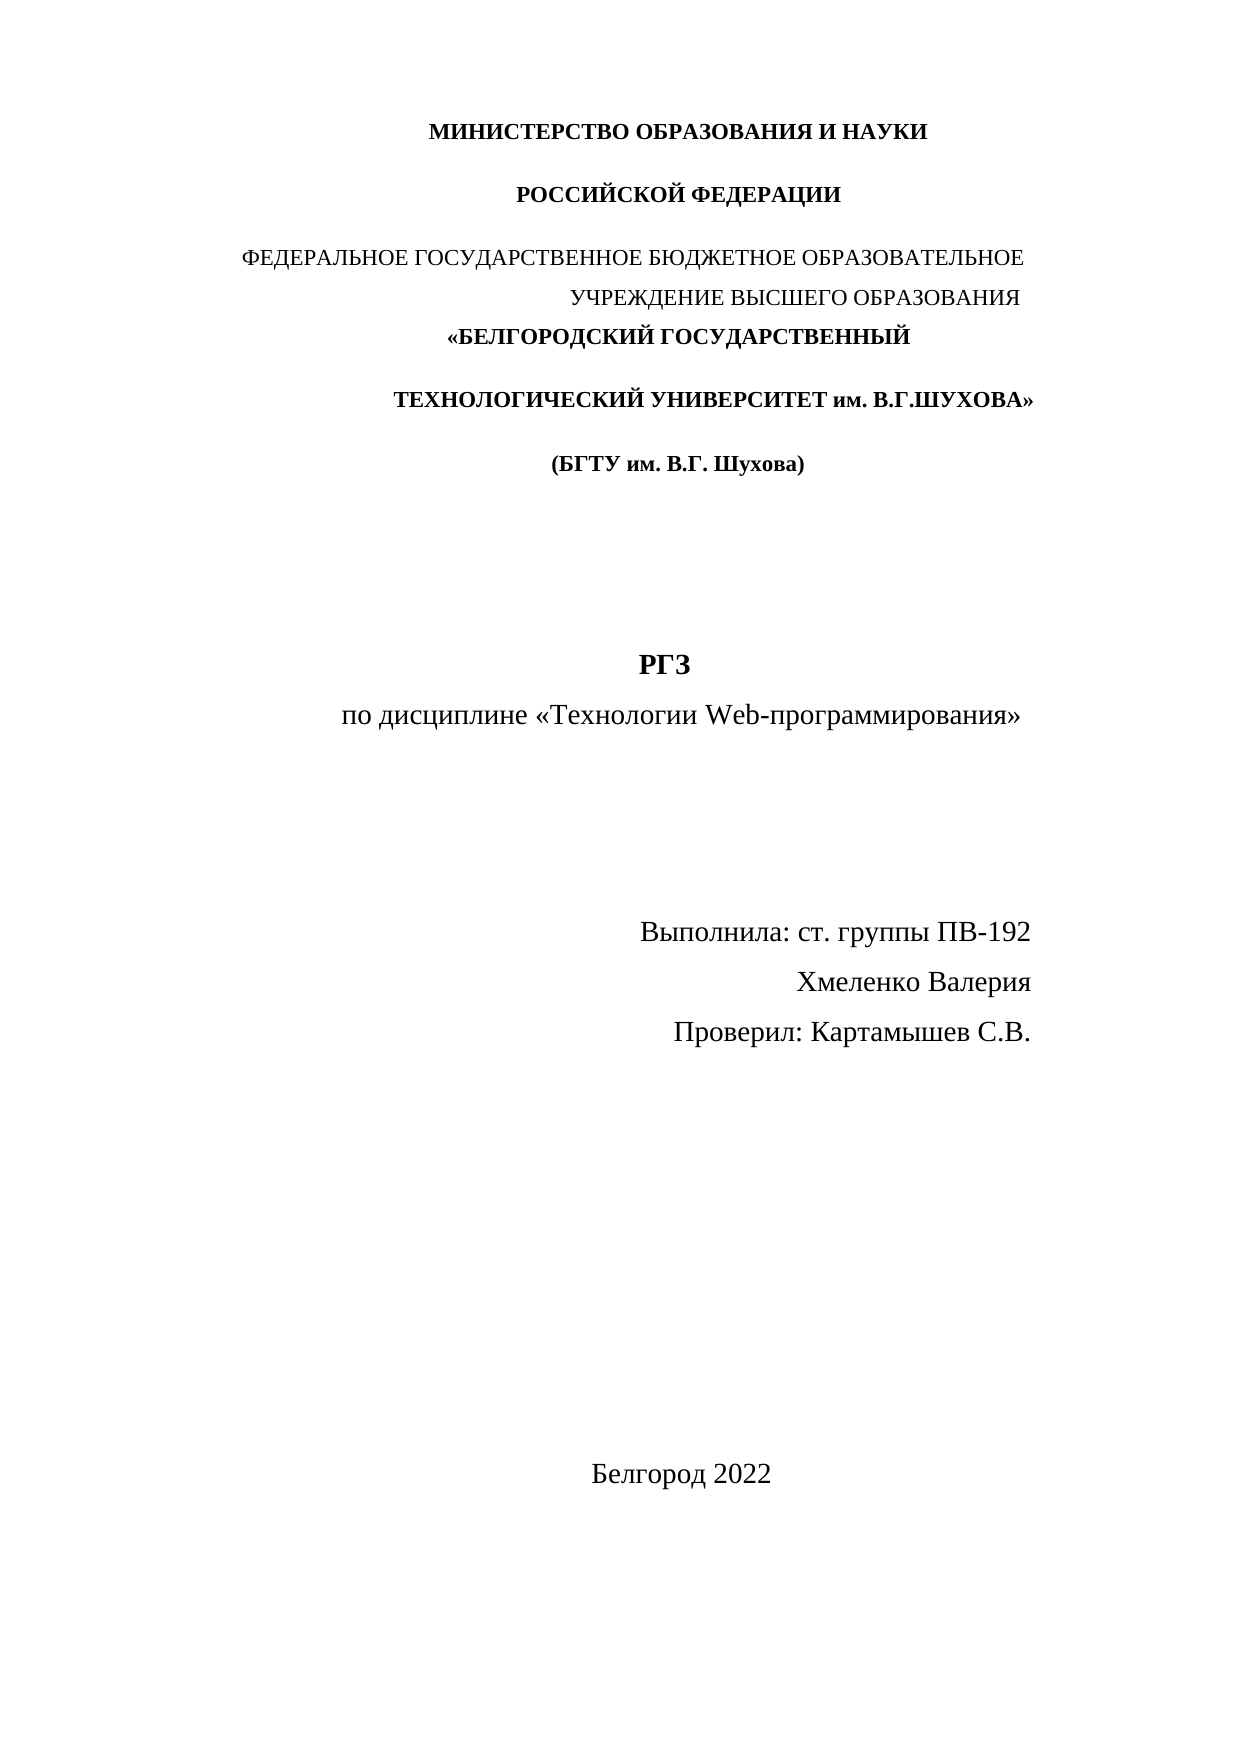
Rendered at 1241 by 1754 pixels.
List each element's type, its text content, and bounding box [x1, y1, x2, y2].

text РОССИЙСКОЙ ФЕДЕРАЦИИ [205, 181, 1152, 208]
text (БГТУ им. В.Г. Шухова) [205, 450, 1151, 476]
text Белгород 2022 [211, 1456, 1152, 1489]
text по дисциплине «Технологии Web-программирования» [211, 697, 1152, 731]
text Проверил: Картамышев С.В. [177, 1014, 1031, 1048]
text «БЕЛГОРОДСКИЙ ГОСУДАРСТВЕННЫЙ [205, 323, 1152, 350]
text Выполнила: ст. группы ПВ-192 [251, 914, 1031, 947]
text РГЗ [177, 647, 1152, 680]
text ТЕХНОЛОГИЧЕСКИЙ УНИВЕРСИТЕТ им. В.Г.ШУХОВА» [393, 386, 1152, 413]
text Хмеленко Валерия [177, 964, 1031, 998]
text ФЕДЕРАЛЬНОЕ ГОСУДАРСТВЕННОЕ БЮДЖЕТНОЕ ОБРАЗОВАТЕЛЬНОЕ УЧРЕЖДЕНИЕ ВЫСШЕГО ОБРАЗОВАНИЯ [242, 244, 1152, 310]
text МИНИСТЕРСТВО ОБРАЗОВАНИЯ И НАУКИ [205, 118, 1151, 144]
